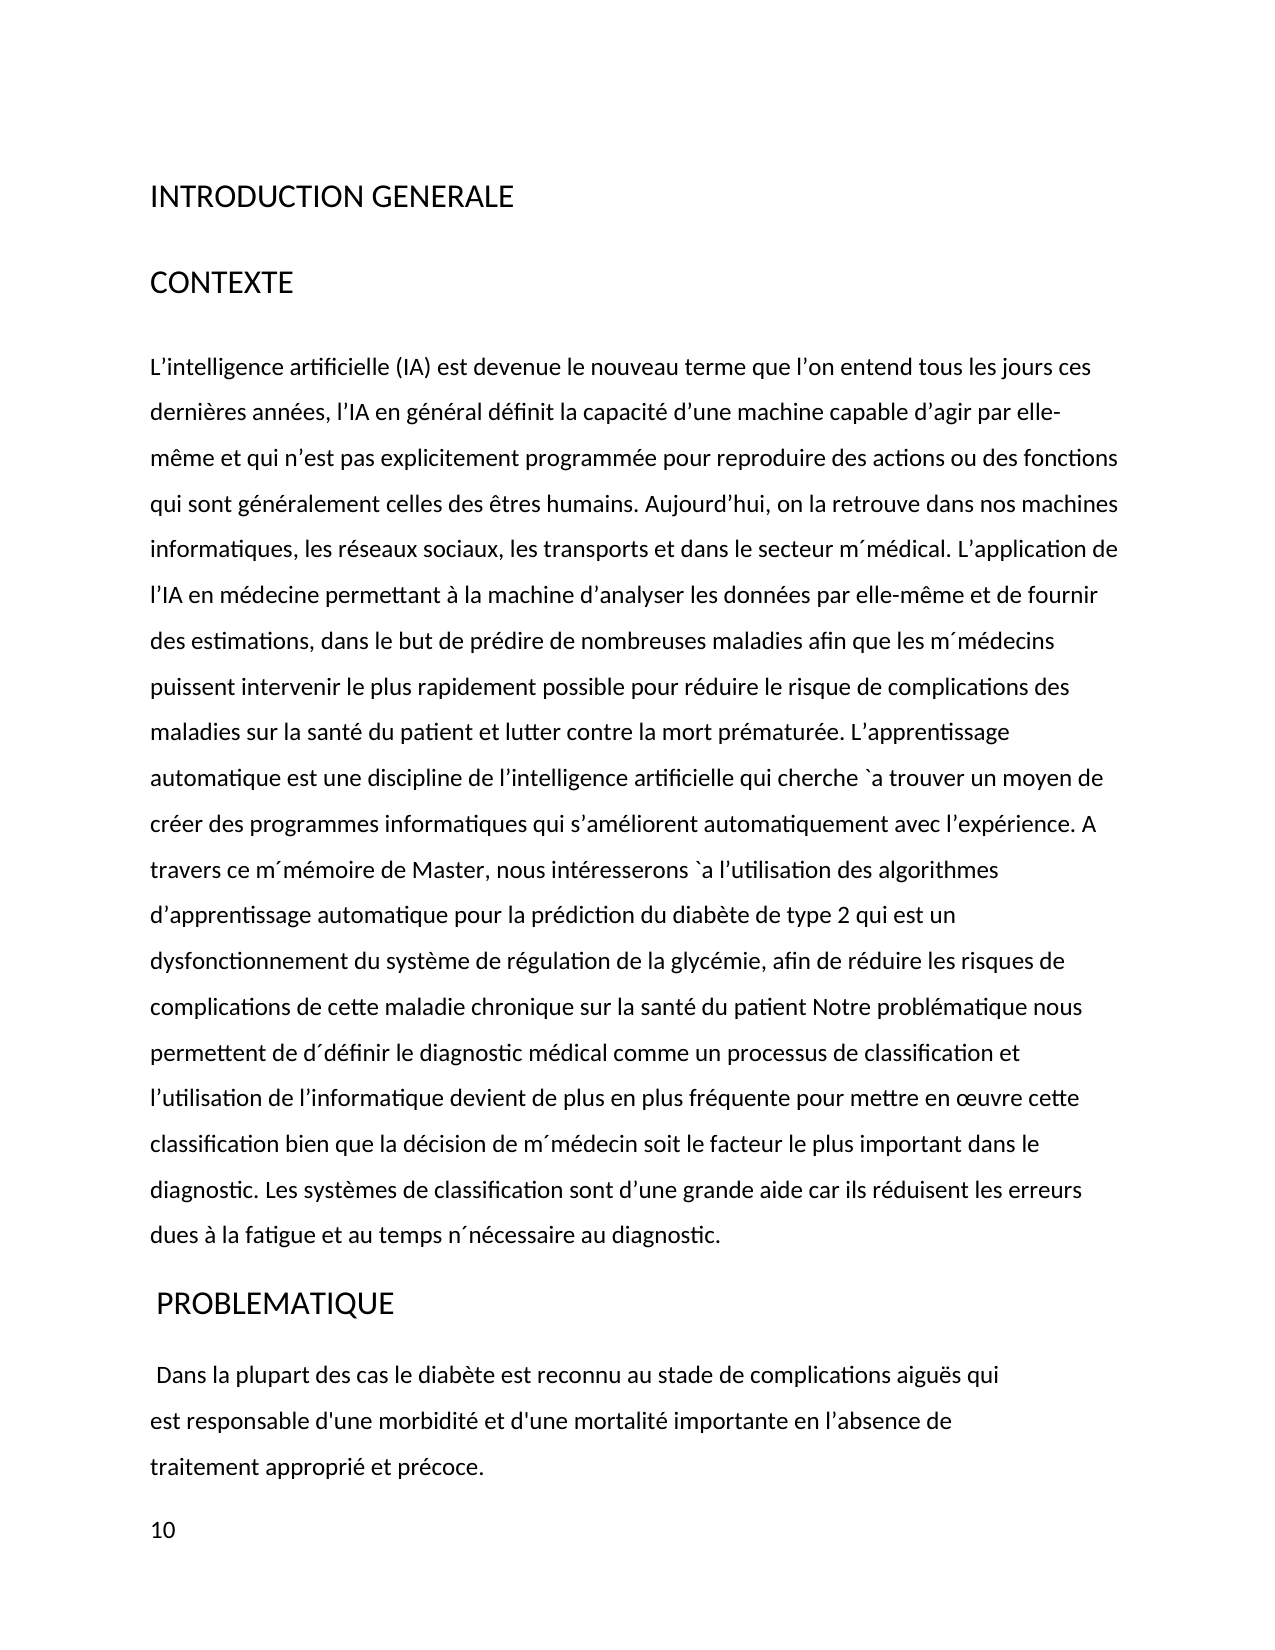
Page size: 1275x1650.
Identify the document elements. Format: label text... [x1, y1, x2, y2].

list L’intelligence artificielle (IA) est devenue le nouveau terme que l’on entend tous les jours ces dernières années, l’IA en général définit la capacité d’une machine capable d’agir par elle-même et qui n’est pas explicitement programmée pour reproduire des actions ou des fonctions qui sont généralement celles des êtres humains. Aujourd’hui, on la retrouve dans nos machines informatiques, les réseaux sociaux, les transports et dans le secteur m´médical. L’application de l’IA en médecine permettant à la machine d’analyser les données par elle-même et de fournir des estimations, dans le but de prédire de nombreuses maladies afin que les m´médecins puissent intervenir le plus rapidement possible pour réduire le risque de complications des maladies sur la santé du patient et lutter contre la mort prématurée. L’apprentissage automatique est une discipline de l’intelligence artificielle qui cherche `a trouver un moyen de créer des programmes informatiques qui s’améliorent automatiquement avec l’expérience. A travers ce m´mémoire de Master, nous intéresserons `a l’utilisation des algorithmes d’apprentissage automatique pour la prédiction du diabète de type 2 qui est un dysfonctionnement du système de régulation de la glycémie, afin de réduire les risques de complications de cette maladie chronique sur la santé du patient Notre problématique nous permettent de d´définir le diagnostic médical comme un processus de classification et l’utilisation de l’informatique devient de plus en plus fréquente pour mettre en œuvre cette classification bien que la décision de m´médecin soit le facteur le plus important dans le diagnostic. Les systèmes de classification sont d’une grande aide car ils réduisent les erreurs dues à la fatigue et au temps n´nécessaire au diagnostic. [150, 305, 1125, 1250]
subtitle INTRODUCTION GENERALE [150, 175, 1125, 216]
subtitle CONTEXTE [150, 261, 1125, 302]
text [150, 1360, 1125, 1482]
subtitle PROBLEMATIQUE [156, 1282, 1125, 1323]
